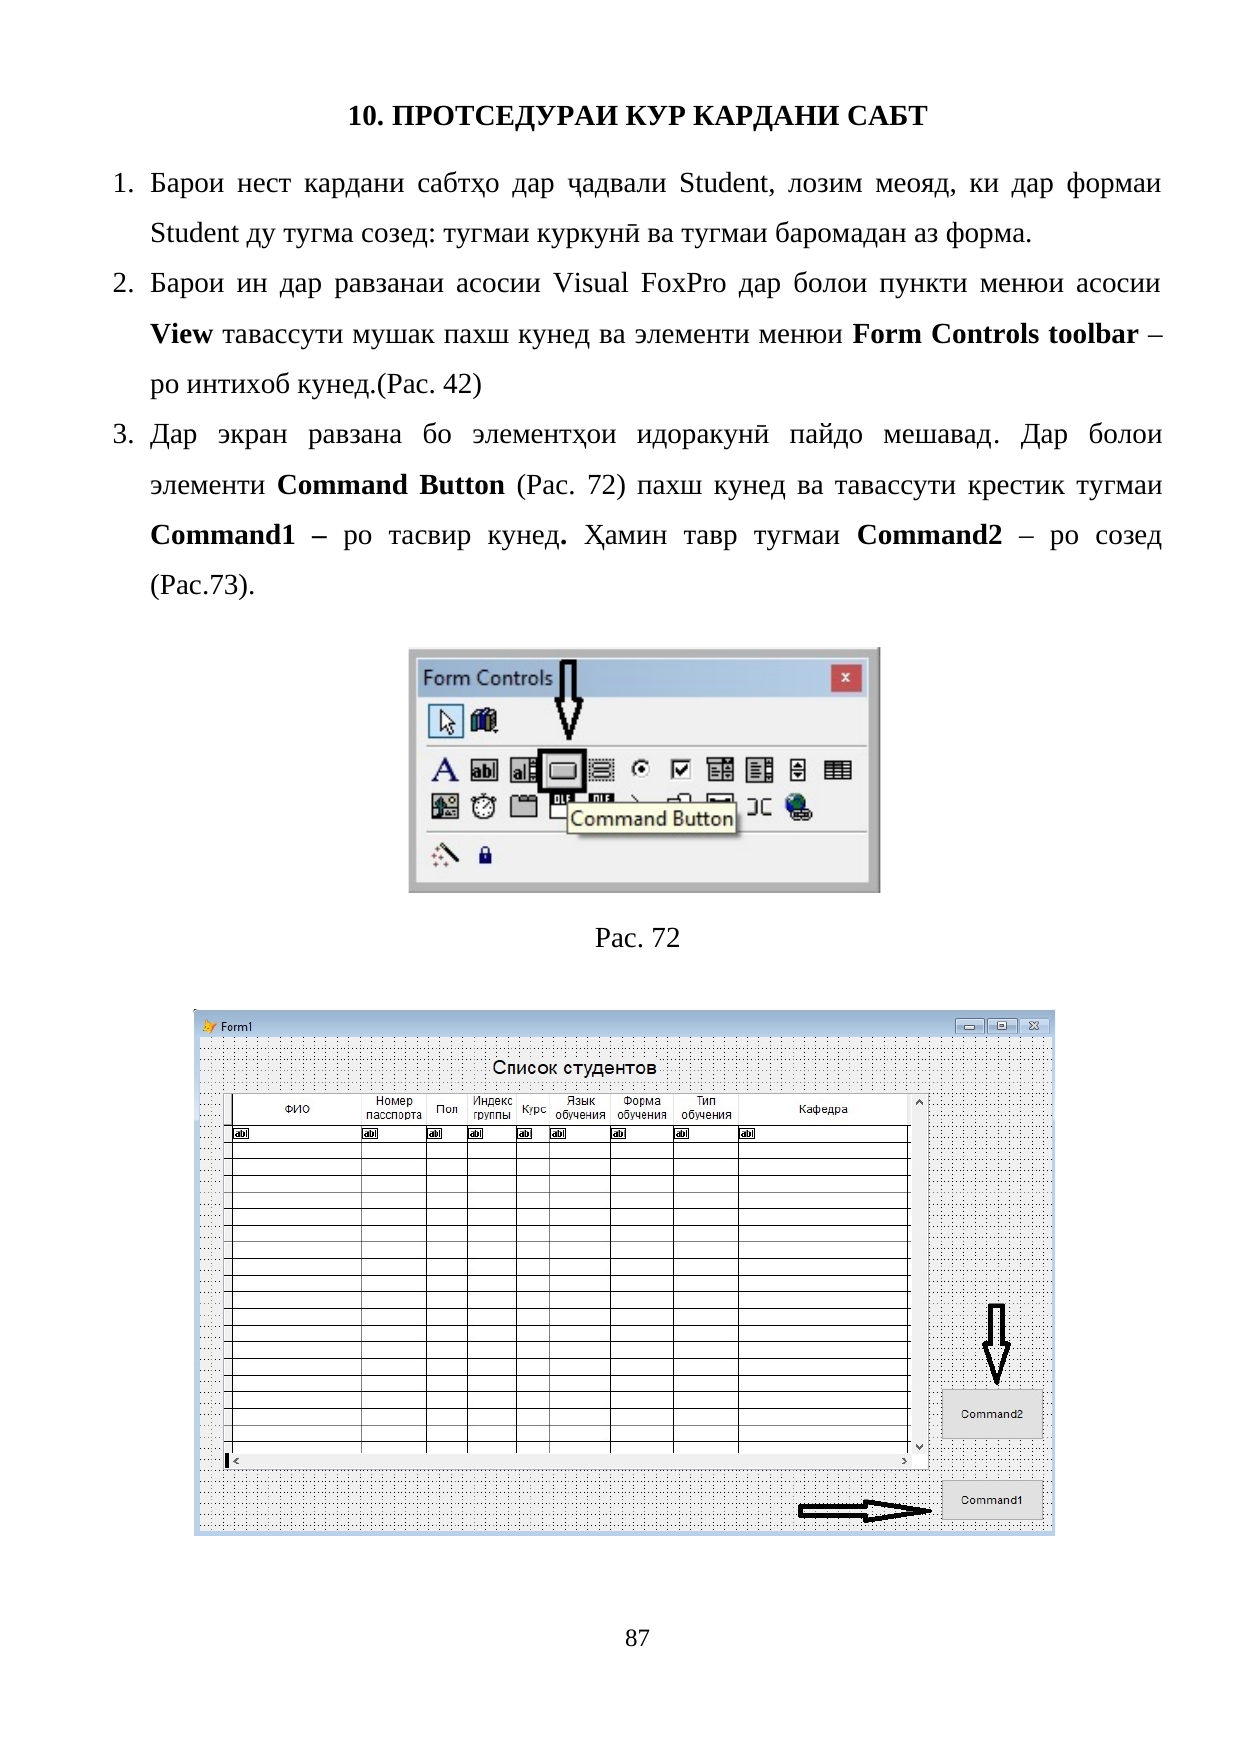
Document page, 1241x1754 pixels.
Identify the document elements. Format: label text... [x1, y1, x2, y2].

picture [193, 1009, 1055, 1536]
picture [408, 647, 881, 893]
list ПРОТСЕДУРАИ КУР КАРДАНИ САБТ [112, 98, 1162, 131]
list Барои нест кардани сабтҳо дар ҷадвали Student, лозим меояд, ки дар формаи Student ду тугма созед: тугмаи куркунӣ ва тугмаи баромадан аз форма. [112, 165, 1162, 249]
list Барои ин дар равзанаи асосии Visual FoxPro дар болои пункти менюи асосии View тавассути мушак пахш кунед ва элементи менюи Form Controls toolbar – ро интихоб кунед.(Рас. 42) [112, 266, 1162, 400]
list Дар экран равзана бо элементҳои идоракунӣ пайдо мешавад. Дар болои элементи Command Button (Рас. 72) пахш кунед ва тавассути крестик тугмаи Command1 – ро тасвир кунед. Ҳамин тавр тугмаи Command2 – ро созед (Рас.73). [112, 417, 1162, 601]
text Рас. 72 [112, 920, 1162, 953]
